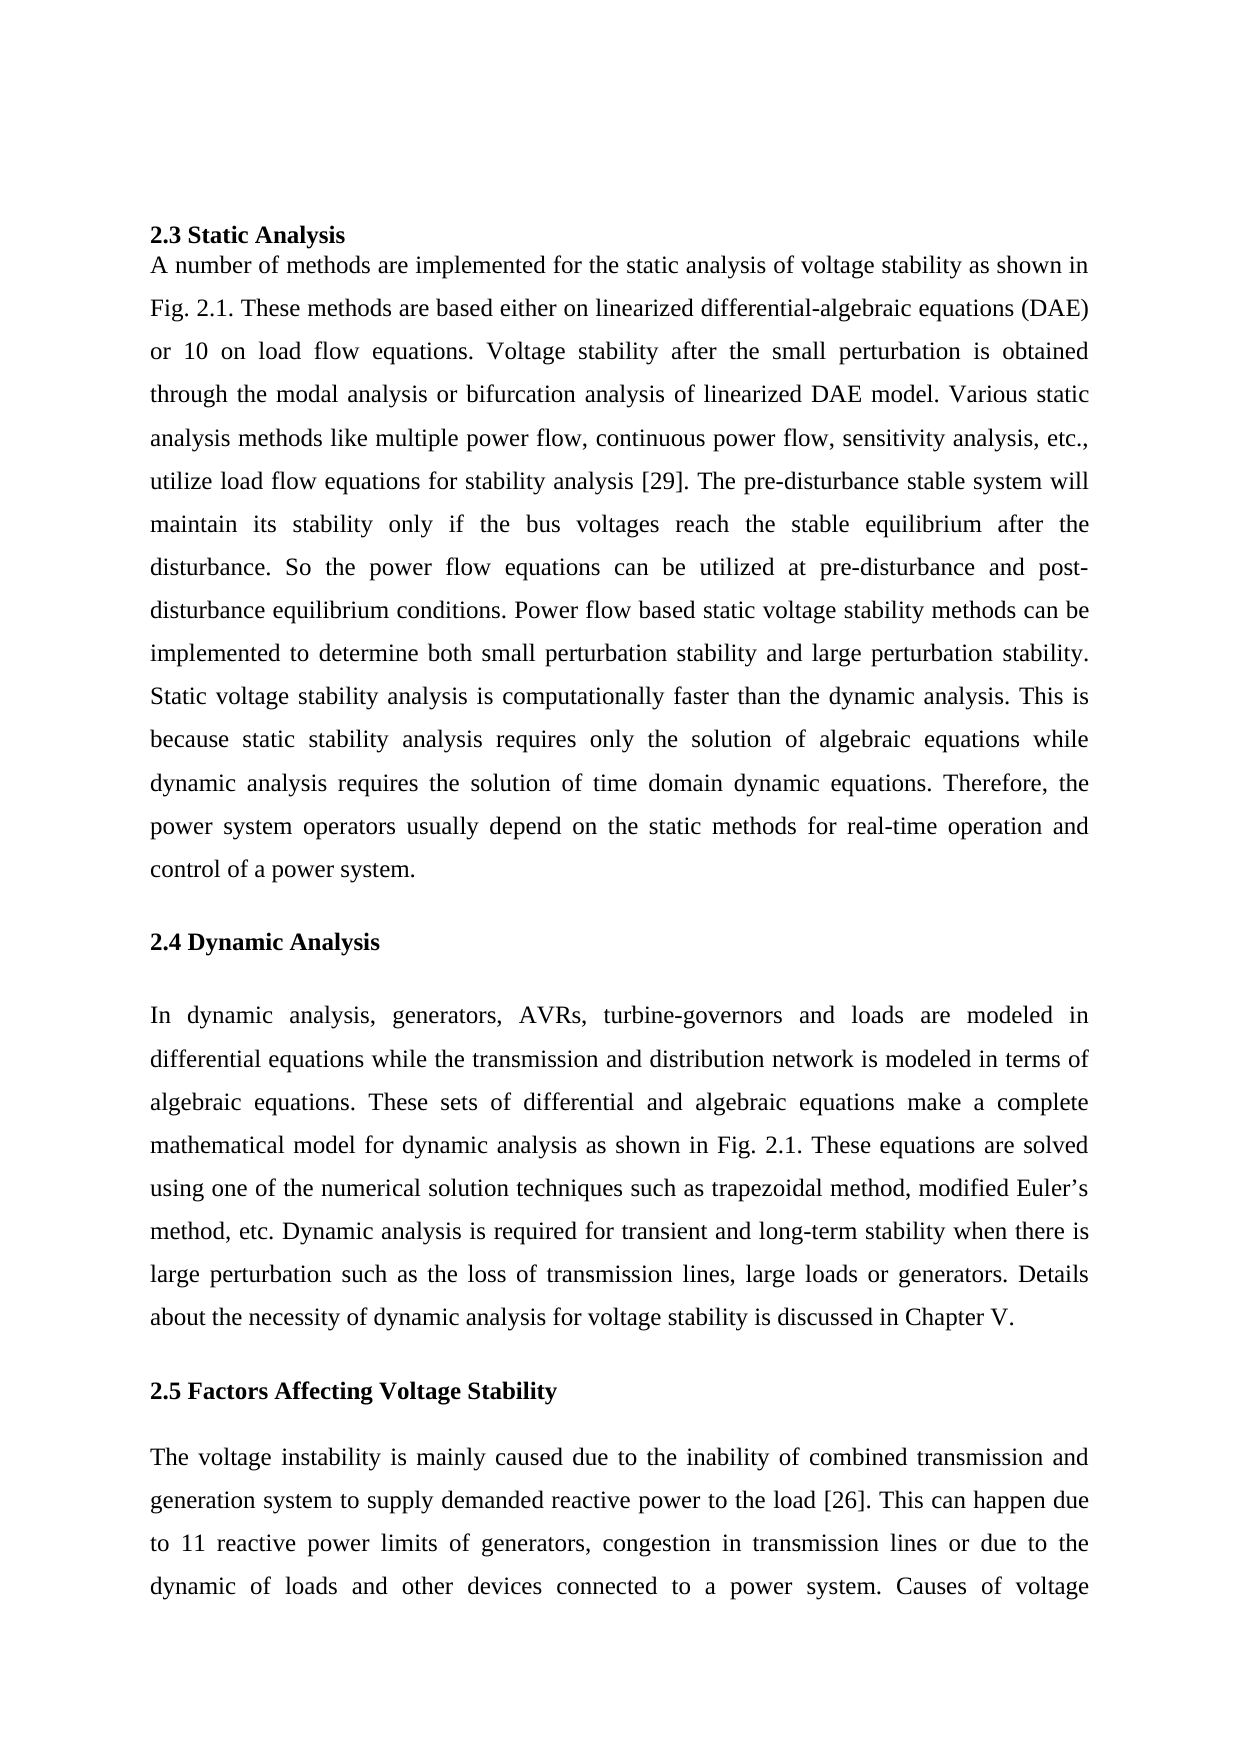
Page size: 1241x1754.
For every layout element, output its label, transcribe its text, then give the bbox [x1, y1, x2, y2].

text A number of methods are implemented for the static analysis of voltage stability as shown in Fig. 2.1. These methods are based either on linearized differential-algebraic equations (DAE) or 10 on load flow equations. Voltage stability after the small perturbation is obtained through the modal analysis or bifurcation analysis of linearized DAE model. Various static analysis methods like multiple power flow, continuous power flow, sensitivity analysis, etc., utilize load flow equations for stability analysis [29]. The pre-disturbance stable system will maintain its stability only if the bus voltages reach the stable equilibrium after the disturbance. So the power flow equations can be utilized at pre-disturbance and post-disturbance equilibrium conditions. Power flow based static voltage stability methods can be implemented to determine both small perturbation stability and large perturbation stability. Static voltage stability analysis is computationally faster than the dynamic analysis. This is because static stability analysis requires only the solution of algebraic equations while dynamic analysis requires the solution of time domain dynamic equations. Therefore, the power system operators usually depend on the static methods for real-time operation and control of a power system. [150, 250, 1090, 883]
text 2.5 Factors Affecting Voltage Stability [150, 1376, 1090, 1404]
text In dynamic analysis, generators, AVRs, turbine-governors and loads are modeled in differential equations while the transmission and distribution network is modeled in terms of algebraic equations. These sets of differential and algebraic equations make a complete mathematical model for dynamic analysis as shown in Fig. 2.1. These equations are solved using one of the numerical solution techniques such as trapezoidal method, modified Euler’s method, etc. Dynamic analysis is required for transient and long-term stability when there is large perturbation such as the loss of transmission lines, large loads or generators. Details about the necessity of dynamic analysis for voltage stability is discussed in Chapter V. [150, 1001, 1090, 1331]
text 2.3 Static Analysis [150, 221, 1090, 249]
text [150, 1442, 1090, 1600]
text 2.4 Dynamic Analysis [150, 927, 1090, 956]
